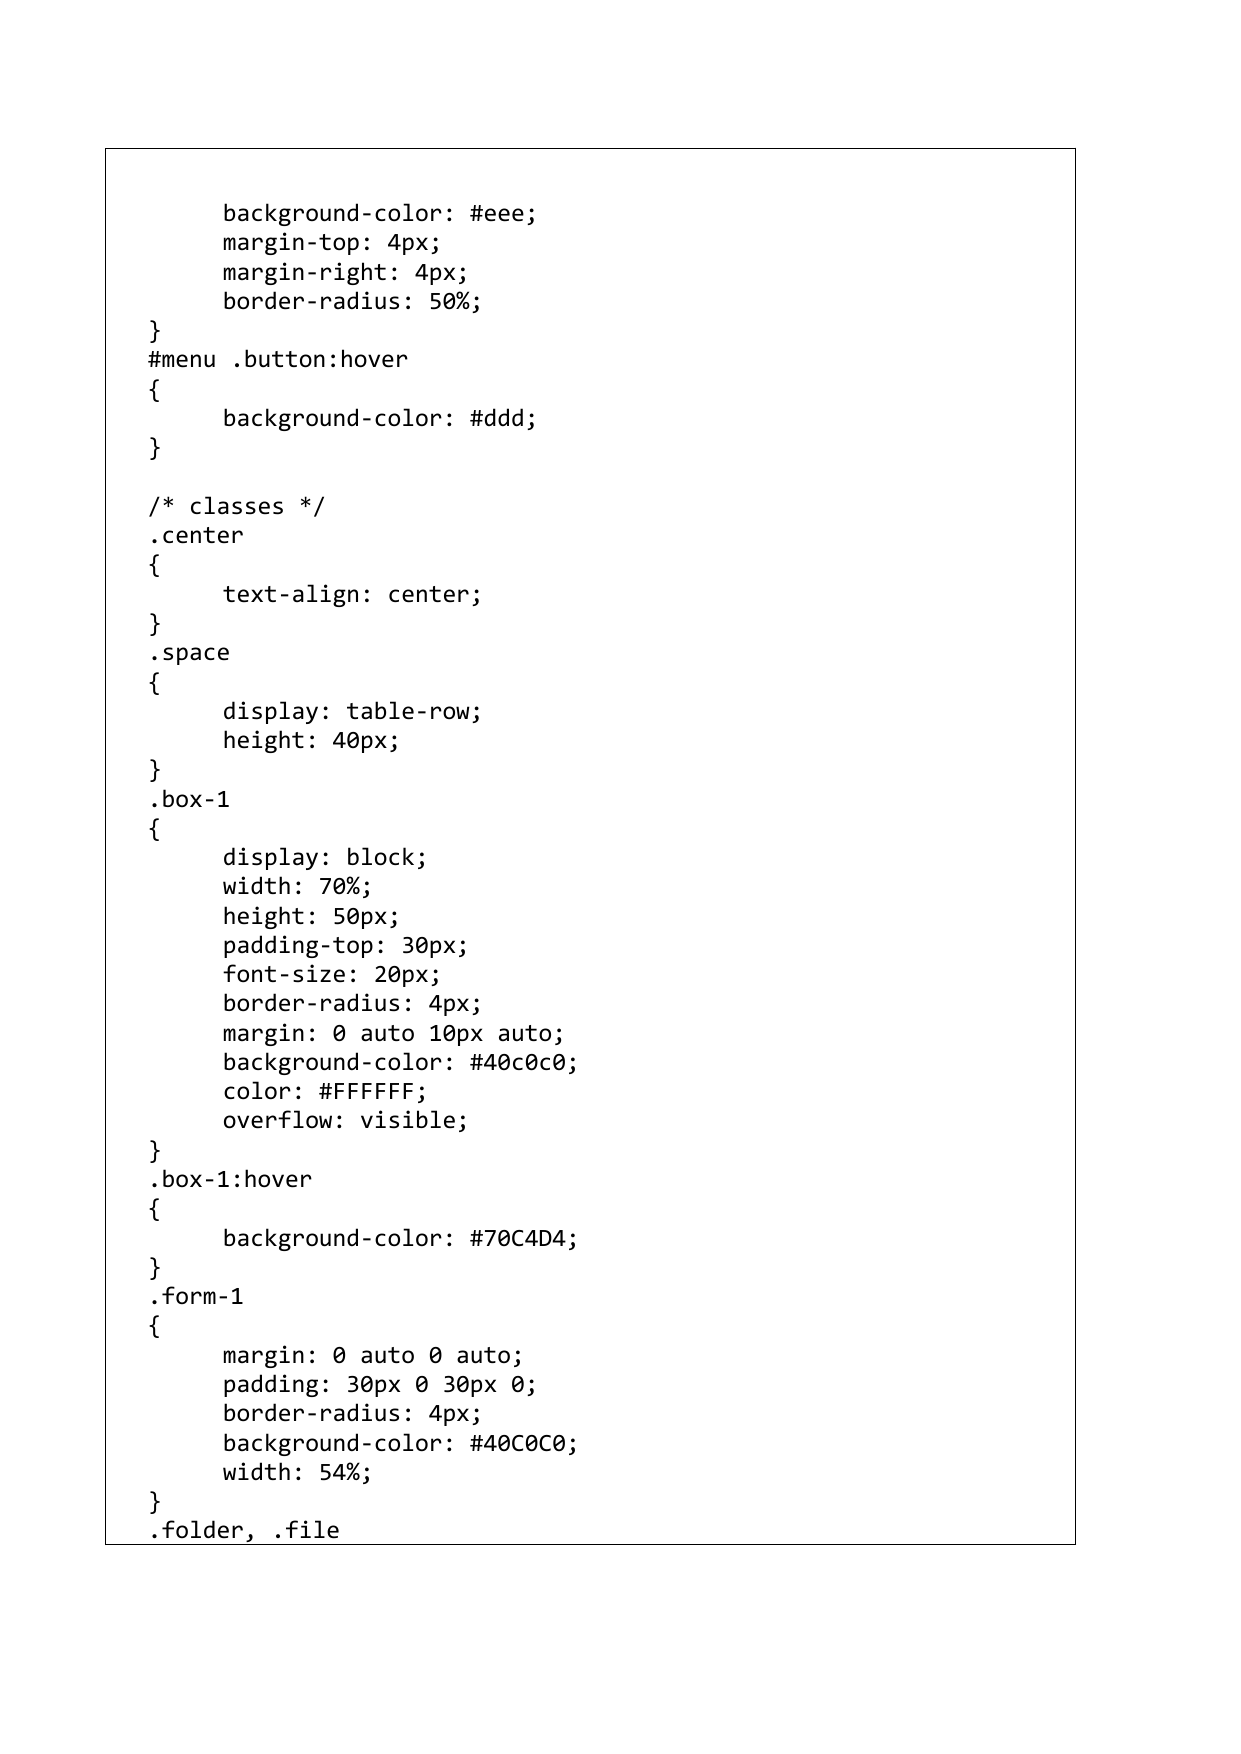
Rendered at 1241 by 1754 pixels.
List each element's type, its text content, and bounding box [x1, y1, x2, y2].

text { [148, 813, 1033, 843]
text margin: 0 auto 10px auto; [148, 1018, 1033, 1048]
text color: #FFFFFF; [148, 1077, 1033, 1106]
text background-color: #ddd; [148, 404, 1033, 433]
text .folder, .file [148, 1516, 1033, 1544]
text border-radius: 50%; [148, 287, 1033, 316]
text } [148, 608, 1033, 638]
text margin-right: 4px; [148, 257, 1033, 287]
text { [148, 667, 1033, 696]
text .center [148, 521, 1033, 550]
text } [148, 1487, 1033, 1516]
text width: 54%; [148, 1457, 1033, 1487]
text margin: 0 auto 0 auto; [148, 1340, 1033, 1369]
text display: block; [148, 843, 1033, 872]
text } [148, 433, 1033, 462]
text { [148, 550, 1033, 579]
text text-align: center; [148, 579, 1033, 608]
text { [148, 1194, 1033, 1223]
text margin-top: 4px; [148, 228, 1033, 257]
text background-color: #70C4D4; [148, 1223, 1033, 1252]
text } [148, 316, 1033, 345]
text background-color: #40C0C0; [148, 1428, 1033, 1457]
text padding: 30px 0 30px 0; [148, 1369, 1033, 1399]
text } [148, 755, 1033, 784]
text .box-1:hover [148, 1165, 1033, 1194]
text background-color: #40c0c0; [148, 1048, 1033, 1077]
text /* classes */ [148, 491, 1033, 521]
text .form-1 [148, 1282, 1033, 1311]
text } [148, 1135, 1033, 1165]
text width: 70%; [148, 872, 1033, 901]
text height: 40px; [148, 726, 1033, 755]
text background-color: #eee; [106, 149, 1075, 228]
text } [148, 1252, 1033, 1282]
text font-size: 20px; [148, 960, 1033, 989]
text height: 50px; [148, 901, 1033, 931]
text padding-top: 30px; [148, 931, 1033, 960]
text { [148, 1311, 1033, 1340]
text { [148, 374, 1033, 404]
text border-radius: 4px; [148, 989, 1033, 1018]
text #menu .button:hover [148, 345, 1033, 374]
text border-radius: 4px; [148, 1399, 1033, 1428]
text display: table-row; [148, 696, 1033, 726]
text overflow: visible; [148, 1106, 1033, 1135]
text .box-1 [148, 784, 1033, 813]
text .space [148, 638, 1033, 667]
